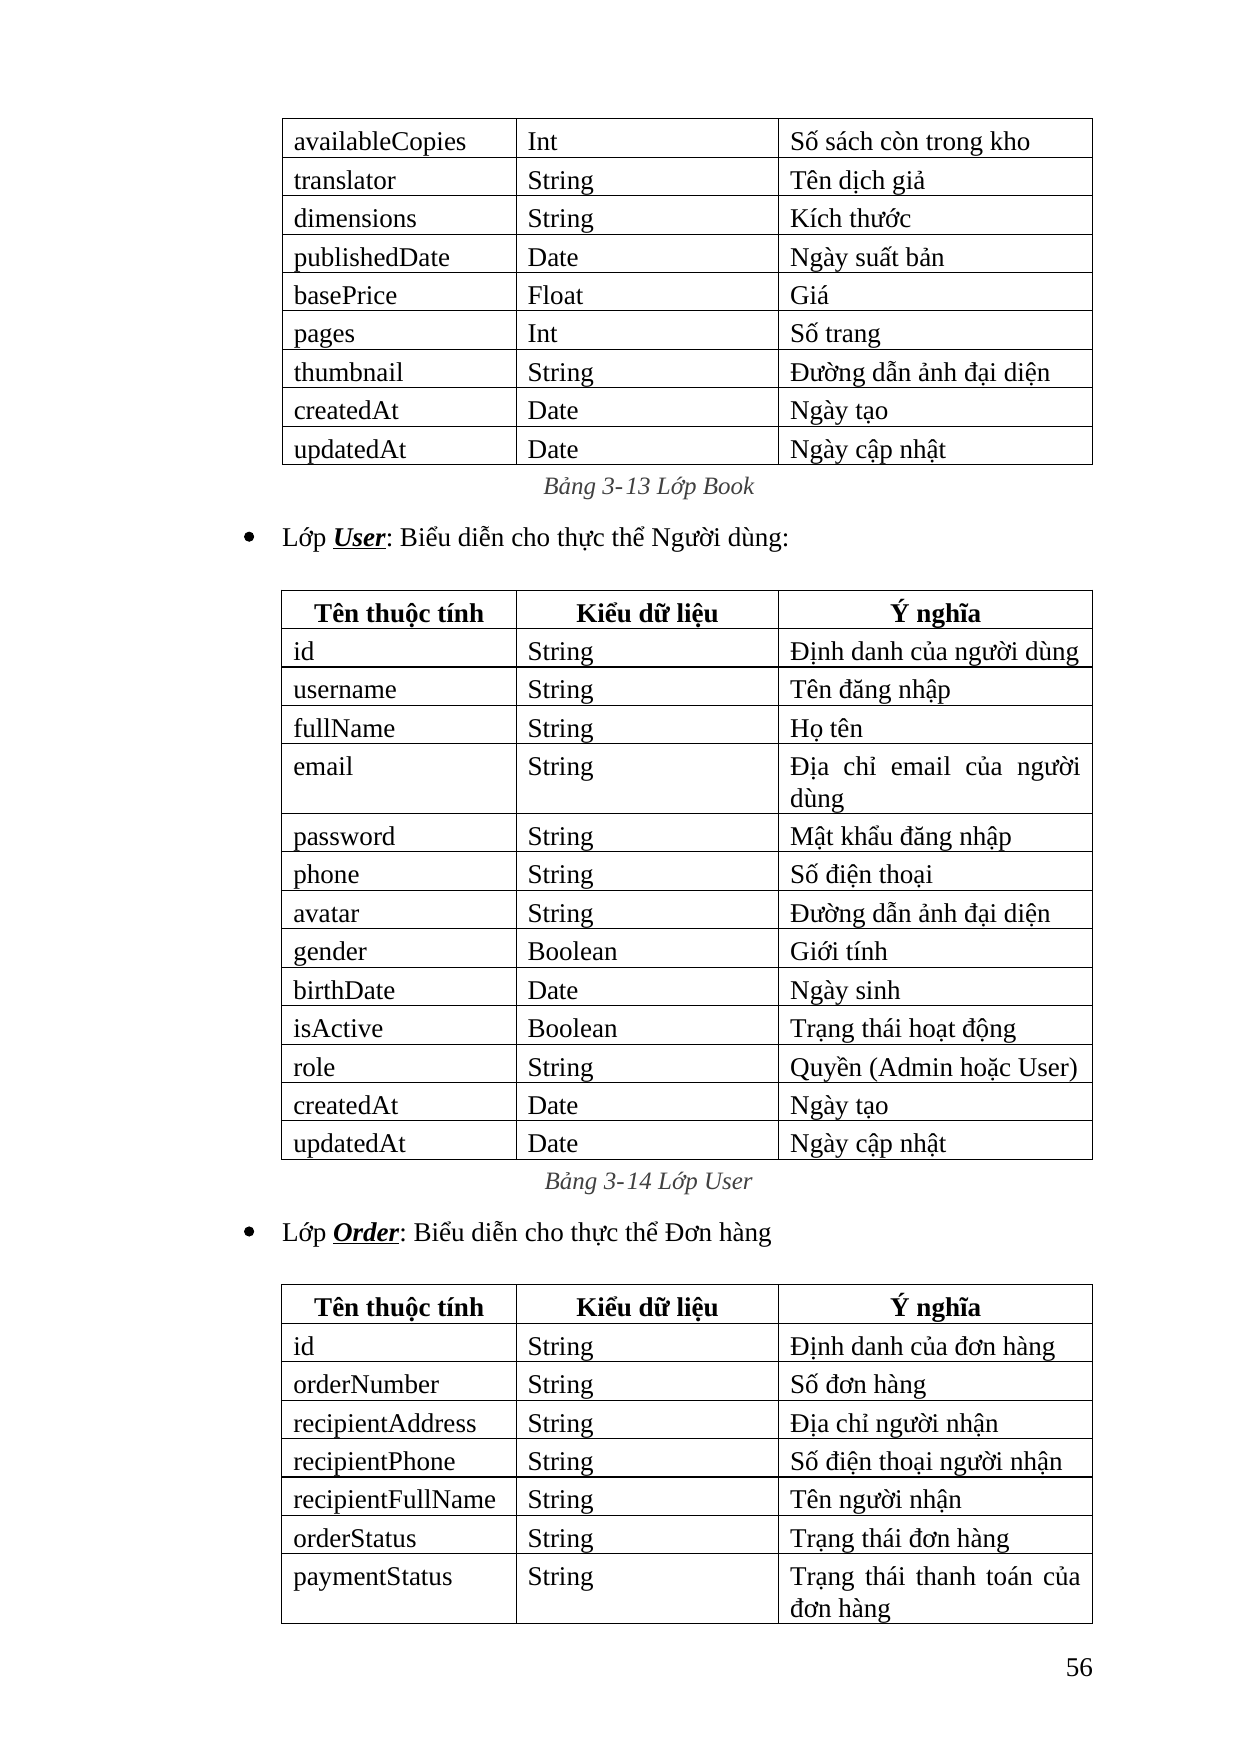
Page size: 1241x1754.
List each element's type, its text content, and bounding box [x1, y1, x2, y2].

table_cell Date [517, 1083, 778, 1120]
list Lớp Order: Biểu diễn cho thực thể Đơn hàng [244, 1216, 1092, 1247]
table_cell Tên đăng nhập [779, 668, 1092, 705]
table_cell String [517, 852, 778, 890]
table_cell Ngày sinh [779, 968, 1092, 1005]
table_header Tên thuộc tính [282, 1285, 516, 1323]
table_cell availableCopies [283, 119, 516, 157]
table_cell recipientAddress [282, 1401, 516, 1438]
table_header Ý nghĩa [779, 1285, 1092, 1323]
table_cell Quyền (Admin hoặc User) [779, 1045, 1092, 1082]
text Bảng 3-14 Lớp User [207, 1166, 1092, 1195]
table_cell Ngày cập nhật [779, 427, 1092, 464]
table_cell Date [517, 388, 778, 426]
table_cell Định danh của đơn hàng [779, 1324, 1092, 1361]
table_cell basePrice [283, 273, 516, 310]
table_cell String [517, 744, 778, 813]
table_cell id [282, 1324, 516, 1361]
table_cell Boolean [517, 1006, 778, 1043]
table_cell avatar [282, 891, 516, 928]
table_cell Giá [779, 273, 1092, 310]
table_cell Boolean [517, 929, 778, 967]
table_cell String [517, 706, 778, 743]
table_cell updatedAt [282, 1121, 516, 1159]
table_cell Date [517, 1121, 778, 1159]
table_cell email [282, 744, 516, 813]
table_cell String [517, 196, 778, 233]
table_cell translator [283, 158, 516, 195]
table_cell Tên người nhận [779, 1478, 1092, 1515]
table_cell isActive [282, 1006, 516, 1043]
table_cell id [282, 629, 516, 666]
table_cell Mật khẩu đăng nhập [779, 814, 1092, 851]
table_header Ý nghĩa [779, 591, 1092, 628]
table_cell Date [517, 427, 778, 464]
table_cell Số điện thoại [779, 852, 1092, 890]
table_cell orderNumber [282, 1362, 516, 1399]
table_cell String [517, 1439, 778, 1476]
table_cell Số sách còn trong kho [779, 119, 1092, 157]
table_cell Trạng thái thanh toán của đơn hàng [779, 1554, 1092, 1623]
table_cell username [282, 668, 516, 705]
text Bảng 3-13 Lớp Book [207, 471, 1092, 500]
table_cell Ngày tạo [779, 1083, 1092, 1120]
table_cell role [282, 1045, 516, 1082]
list Lớp User: Biểu diễn cho thực thể Người dùng: [244, 521, 1092, 552]
table_cell Trạng thái hoạt động [779, 1006, 1092, 1043]
table_cell Ngày tạo [779, 388, 1092, 426]
table_cell Đường dẫn ảnh đại diện [779, 891, 1092, 928]
table_cell updatedAt [283, 427, 516, 464]
table_cell Số điện thoại người nhận [779, 1439, 1092, 1476]
table_cell String [517, 668, 778, 705]
table_cell Tên dịch giả [779, 158, 1092, 195]
table_cell Ngày suất bản [779, 235, 1092, 272]
table_cell String [517, 629, 778, 666]
table_cell thumbnail [283, 350, 516, 387]
table_cell dimensions [283, 196, 516, 233]
table_cell fullName [282, 706, 516, 743]
table_cell String [517, 1401, 778, 1438]
table_cell String [517, 1324, 778, 1361]
table_cell Date [517, 235, 778, 272]
table_cell Số đơn hàng [779, 1362, 1092, 1399]
table_cell orderStatus [282, 1516, 516, 1553]
table_header Tên thuộc tính [282, 591, 516, 628]
table_cell Đường dẫn ảnh đại diện [779, 350, 1092, 387]
table_cell gender [282, 929, 516, 967]
table_header Kiểu dữ liệu [517, 1285, 778, 1323]
table_cell Float [517, 273, 778, 310]
table_cell birthDate [282, 968, 516, 1005]
table_cell String [517, 891, 778, 928]
table_cell Địa chỉ email của người dùng [779, 744, 1092, 813]
table_cell String [517, 1516, 778, 1553]
table_cell String [517, 1045, 778, 1082]
table_header Kiểu dữ liệu [517, 591, 778, 628]
table_cell String [517, 1554, 778, 1623]
table_cell createdAt [282, 1083, 516, 1120]
table_cell recipientFullName [282, 1478, 516, 1515]
table_cell Giới tính [779, 929, 1092, 967]
table_cell Họ tên [779, 706, 1092, 743]
table_cell phone [282, 852, 516, 890]
table_cell pages [283, 311, 516, 349]
table_cell String [517, 1362, 778, 1399]
table_cell Kích thước [779, 196, 1092, 233]
table_cell Int [517, 311, 778, 349]
table_cell Trạng thái đơn hàng [779, 1516, 1092, 1553]
table_cell Số trang [779, 311, 1092, 349]
table_cell password [282, 814, 516, 851]
table_cell publishedDate [283, 235, 516, 272]
table_cell recipientPhone [282, 1439, 516, 1476]
table_cell Date [517, 968, 778, 1005]
table_cell createdAt [283, 388, 516, 426]
table_cell Int [517, 119, 778, 157]
table_cell Định danh của người dùng [779, 629, 1092, 666]
table_cell Ngày cập nhật [779, 1121, 1092, 1159]
table_cell String [517, 158, 778, 195]
table_cell String [517, 1478, 778, 1515]
table_cell String [517, 350, 778, 387]
table_cell paymentStatus [282, 1554, 516, 1623]
table_cell String [517, 814, 778, 851]
table_cell Địa chỉ người nhận [779, 1401, 1092, 1438]
